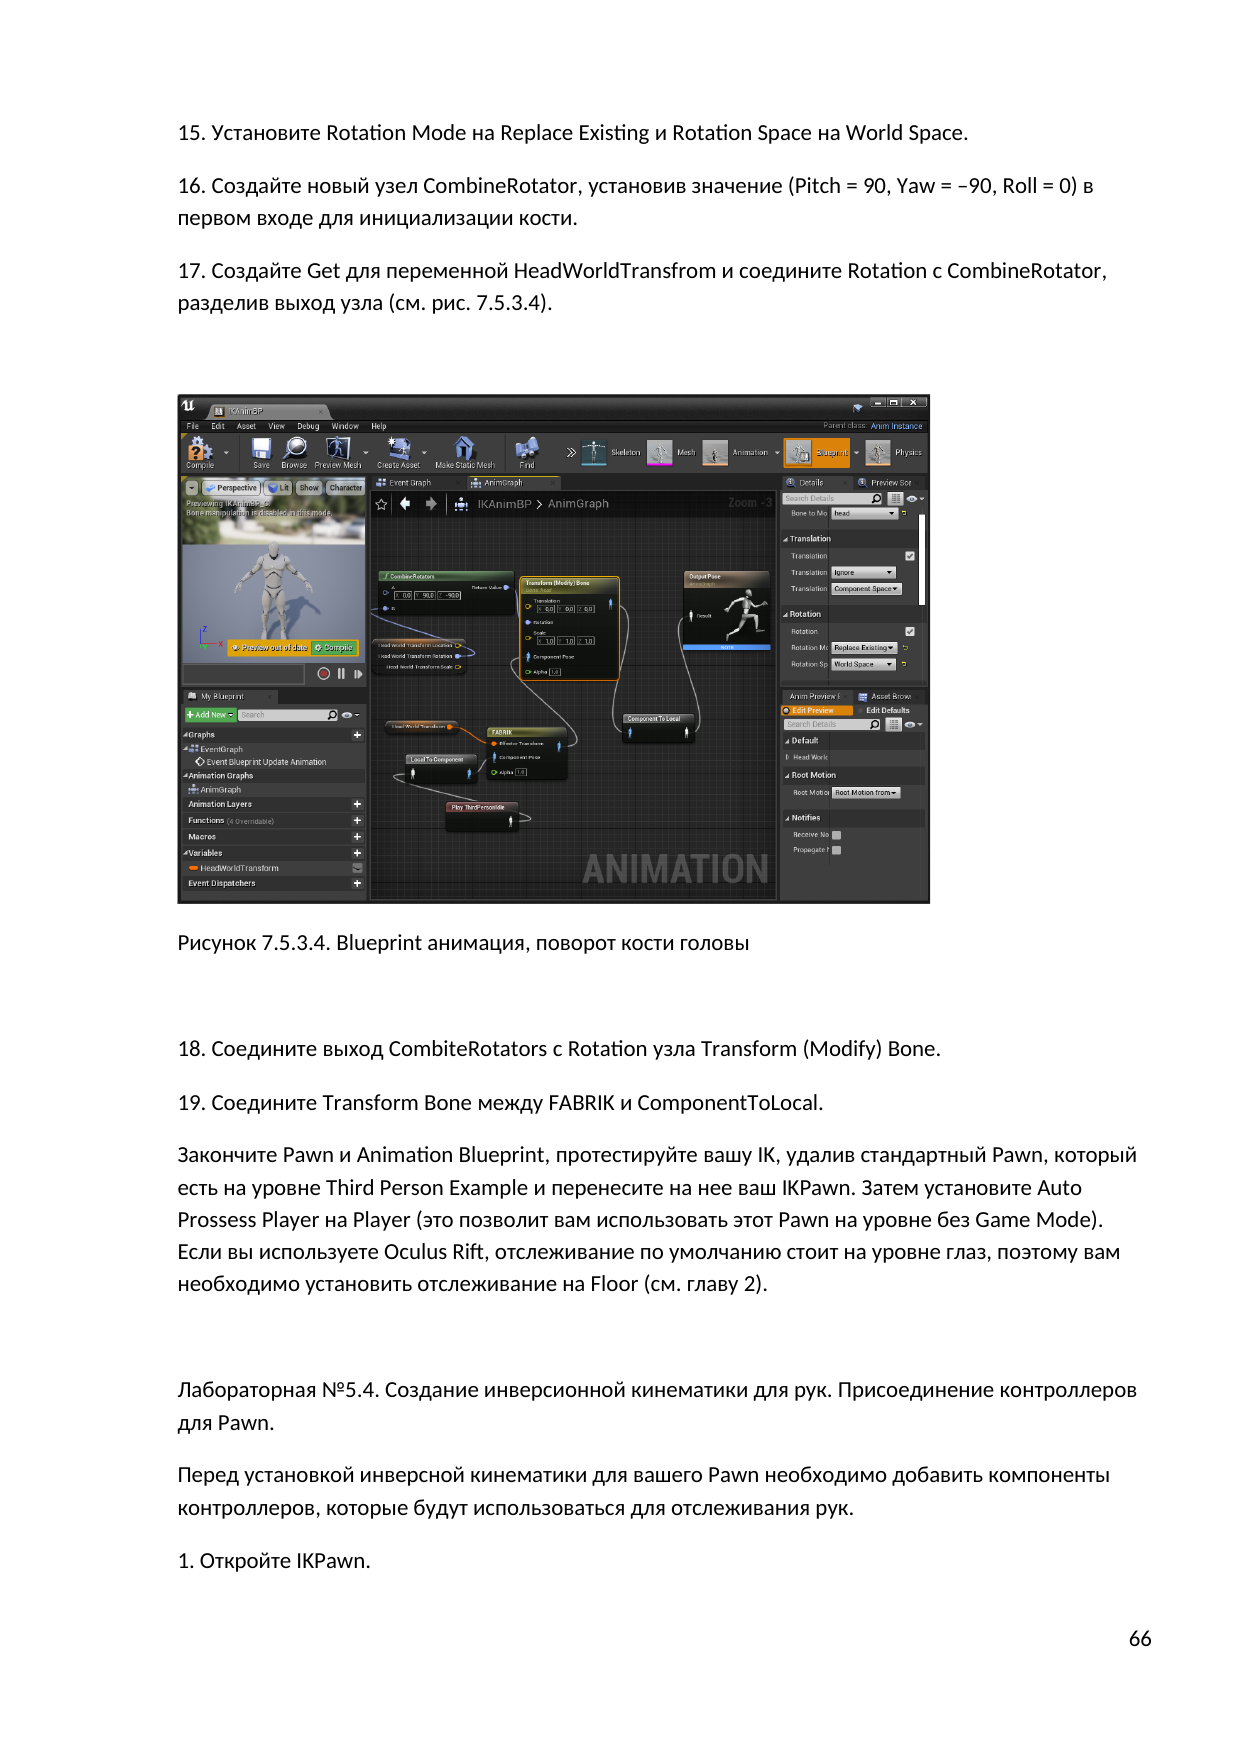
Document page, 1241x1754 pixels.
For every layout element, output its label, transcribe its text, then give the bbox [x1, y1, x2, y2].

text 1. Откройте IKPawn. [177, 1546, 1152, 1574]
text 18. Соедините выход CombiteRotators с Rotation узла Transform (Modify) Bone. [177, 1034, 1152, 1063]
picture [177, 394, 931, 904]
text Перед установкой инверсной кинематики для вашего Pawn необходимо добавить компоненты контроллеров, которые будут использоваться для отслеживания рук. [177, 1461, 1152, 1521]
text Лабораторная №5.4. Создание инверсионной кинематики для рук. Присоединение контроллеров для Pawn. [177, 1375, 1152, 1436]
text 19. Соедините Transform Bone между FABRIK и ComponentToLocal. [177, 1088, 1152, 1116]
text 16. Создайте новый узел CombineRotator, установив значение (Pitch = 90, Yaw = –90, Roll = 0) в первом входе для инициализации кости. [177, 171, 1152, 231]
text Закончите Pawn и Animation Blueprint, протестируйте вашу IK, удалив стандартный Pawn, который есть на уровне Third Person Example и перенесите на нее ваш IKPawn. Затем установите Auto Prossess Player на Player (это позволит вам использовать этот Pawn на уровне без Game Mode). Если вы используете Oculus Rift, отслеживание по умолчанию стоит на уровне глаз, поэтому вам необходимо установить отслеживание на Floor (см. главу 2). [177, 1141, 1152, 1297]
text 17. Создайте Get для переменной HeadWorldTransfrom и соедините Rotation с CombineRotator, разделив выход узла (см. рис. 7.5.3.4). [177, 256, 1152, 317]
text 15. Установите Rotation Mode на Replace Existing и Rotation Space на World Space. [177, 118, 1152, 146]
text Рисунок 7.5.3.4. Blueprint анимация, поворот кости головы [177, 928, 1152, 957]
